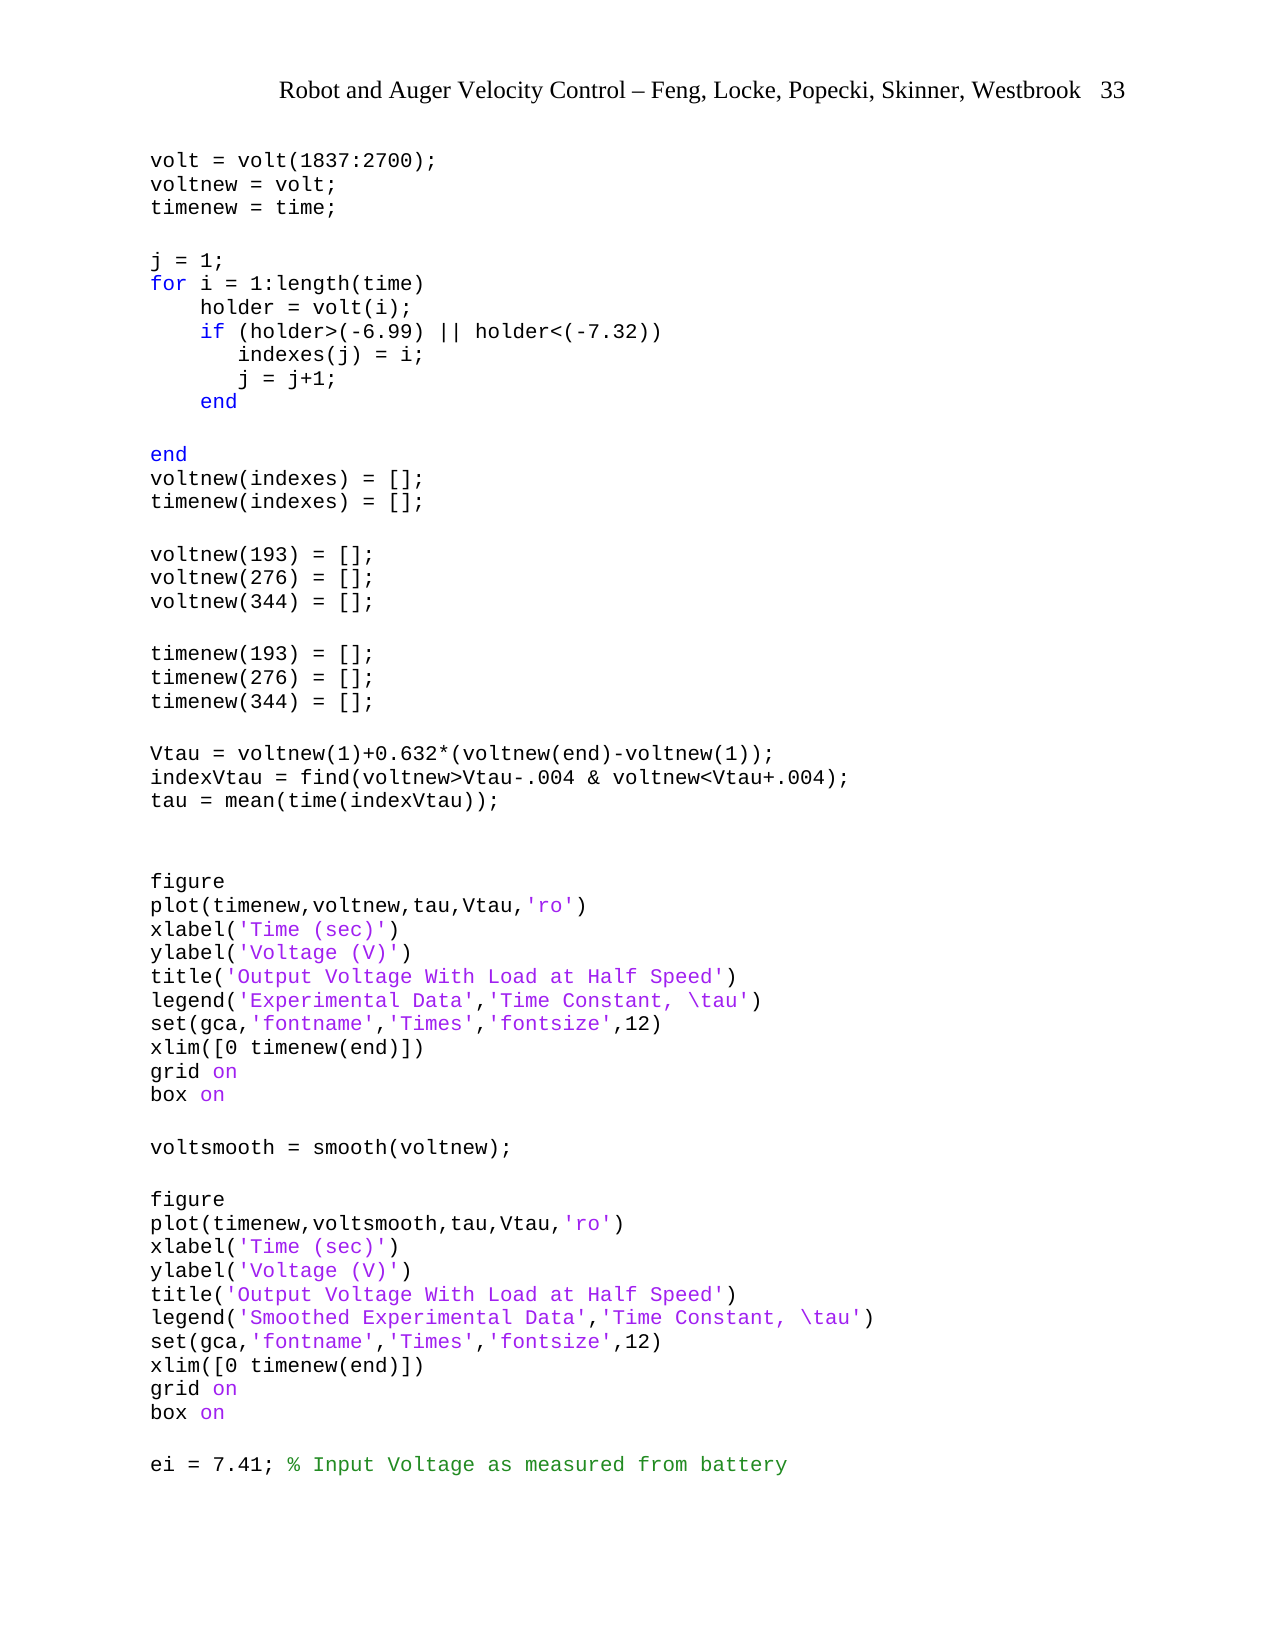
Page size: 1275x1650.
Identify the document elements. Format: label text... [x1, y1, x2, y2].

text xlabel('Time (sec)') [150, 919, 1125, 942]
text box on [150, 1402, 1125, 1426]
text j = 1; [150, 250, 1125, 273]
text legend('Smoothed Experimental Data','Time Constant, \tau') [150, 1307, 1125, 1331]
text set(gca,'fontname','Times','fontsize',12) [150, 1331, 1125, 1354]
text Vtau = voltnew(1)+0.632*(voltnew(end)-voltnew(1)); [150, 743, 1125, 767]
text timenew = time; [150, 197, 1125, 221]
text if (holder>(-6.99) || holder<(-7.32)) [150, 321, 1125, 344]
text ylabel('Voltage (V)') [150, 942, 1125, 966]
text voltnew(indexes) = []; [150, 468, 1125, 491]
text indexes(j) = i; [150, 344, 1125, 368]
text plot(timenew,voltsmooth,tau,Vtau,'ro') [150, 1213, 1125, 1236]
text end [150, 444, 1125, 468]
text voltnew(193) = []; [150, 544, 1125, 567]
text box on [150, 1084, 1125, 1108]
text j = j+1; [150, 368, 1125, 392]
text timenew(276) = []; [150, 667, 1125, 691]
text grid on [150, 1378, 1125, 1402]
text legend('Experimental Data','Time Constant, \tau') [150, 990, 1125, 1013]
text xlabel('Time (sec)') [150, 1236, 1125, 1260]
text indexVtau = find(voltnew>Vtau-.004 & voltnew<Vtau+.004); [150, 767, 1125, 790]
text grid on [150, 1061, 1125, 1084]
text for i = 1:length(time) [150, 273, 1125, 297]
text set(gca,'fontname','Times','fontsize',12) [150, 1013, 1125, 1037]
text voltnew(344) = []; [150, 591, 1125, 614]
text xlim([0 timenew(end)]) [150, 1037, 1125, 1061]
text figure [150, 871, 1125, 895]
text voltsmooth = smooth(voltnew); [150, 1137, 1125, 1160]
text xlim([0 timenew(end)]) [150, 1354, 1125, 1378]
text ylabel('Voltage (V)') [150, 1260, 1125, 1284]
text timenew(193) = []; [150, 643, 1125, 667]
text volt = volt(1837:2700); [150, 150, 1125, 174]
text plot(timenew,voltnew,tau,Vtau,'ro') [150, 895, 1125, 919]
text end [150, 392, 1125, 415]
text holder = volt(i); [150, 297, 1125, 321]
text timenew(344) = []; [150, 691, 1125, 714]
text ei = 7.41; % Input Voltage as measured from battery [150, 1454, 1125, 1478]
text title('Output Voltage With Load at Half Speed') [150, 966, 1125, 990]
text voltnew = volt; [150, 174, 1125, 197]
text figure [150, 1189, 1125, 1213]
text title('Output Voltage With Load at Half Speed') [150, 1284, 1125, 1307]
text voltnew(276) = []; [150, 567, 1125, 591]
text timenew(indexes) = []; [150, 491, 1125, 515]
text tau = mean(time(indexVtau)); [150, 790, 1125, 814]
